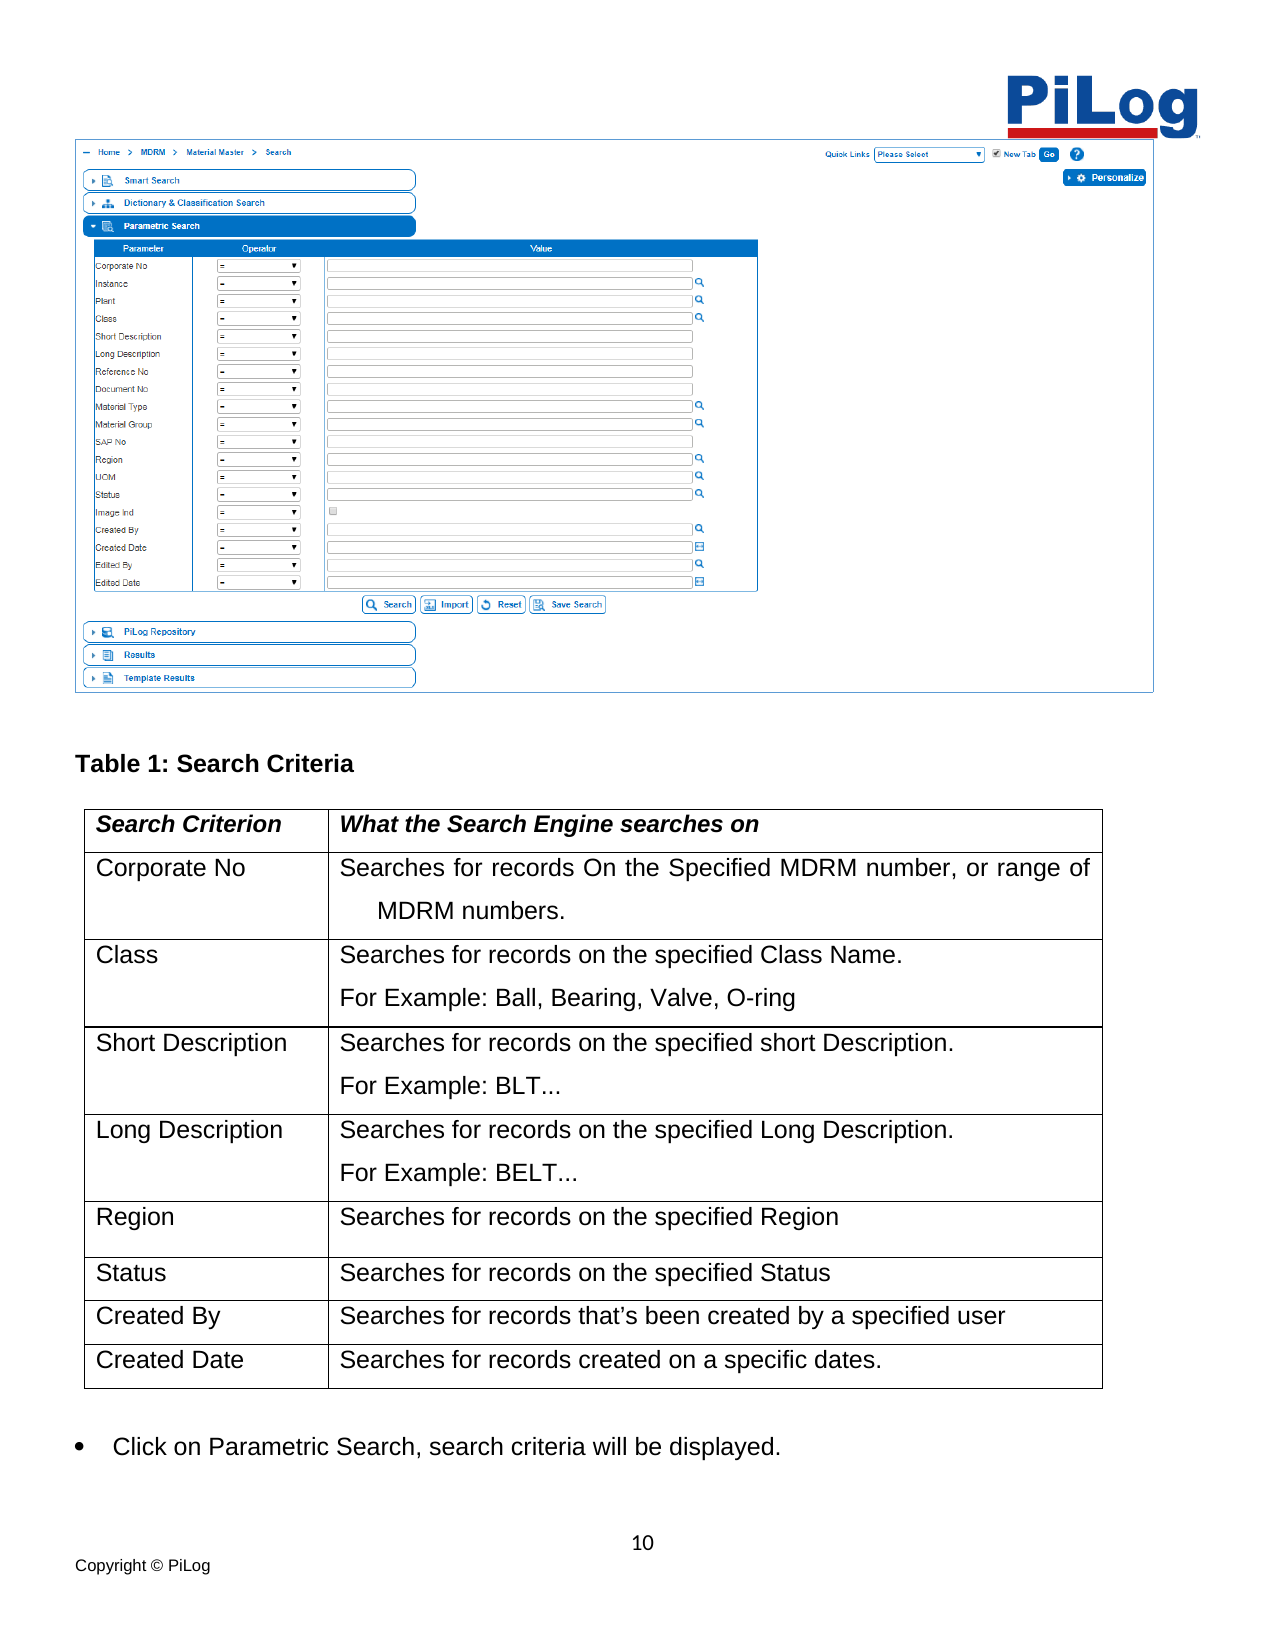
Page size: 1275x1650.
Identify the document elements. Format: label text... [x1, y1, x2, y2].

picture [1007, 75, 1200, 139]
table_cell Long Description [85, 1115, 328, 1201]
table_cell Searches for records that’s been created by a specified user [329, 1301, 1102, 1344]
table_cell Searches for records on the specified short Description. For Example: BLT... [329, 1028, 1102, 1114]
picture [76, 140, 1153, 692]
table_cell Searches for records on the specified Region [329, 1202, 1102, 1257]
table_cell Class [85, 940, 328, 1026]
table_cell Corporate No [85, 853, 328, 939]
list Click on Parametric Search, search criteria will be displayed. [75, 1432, 1200, 1461]
table_cell Created Date [85, 1345, 328, 1388]
text Table 1: Search Criteria [75, 749, 1200, 778]
table_cell Searches for records On the Specified MDRM number, or range of MDRM numbers. [329, 853, 1102, 939]
table_header Search Criterion [85, 810, 328, 852]
table_cell Region [85, 1202, 328, 1257]
table_cell Created By [85, 1301, 328, 1344]
table_cell Searches for records created on a specific dates. [329, 1345, 1102, 1388]
table_cell Status [85, 1258, 328, 1300]
table_cell Short Description [85, 1028, 328, 1114]
table_cell Searches for records on the specified Class Name. For Example: Ball, Bearing, Valve, O-ring [329, 940, 1102, 1026]
table_cell Searches for records on the specified Long Description. For Example: BELT... [329, 1115, 1102, 1201]
table_header What the Search Engine searches on [329, 810, 1102, 852]
table_cell Searches for records on the specified Status [329, 1258, 1102, 1300]
